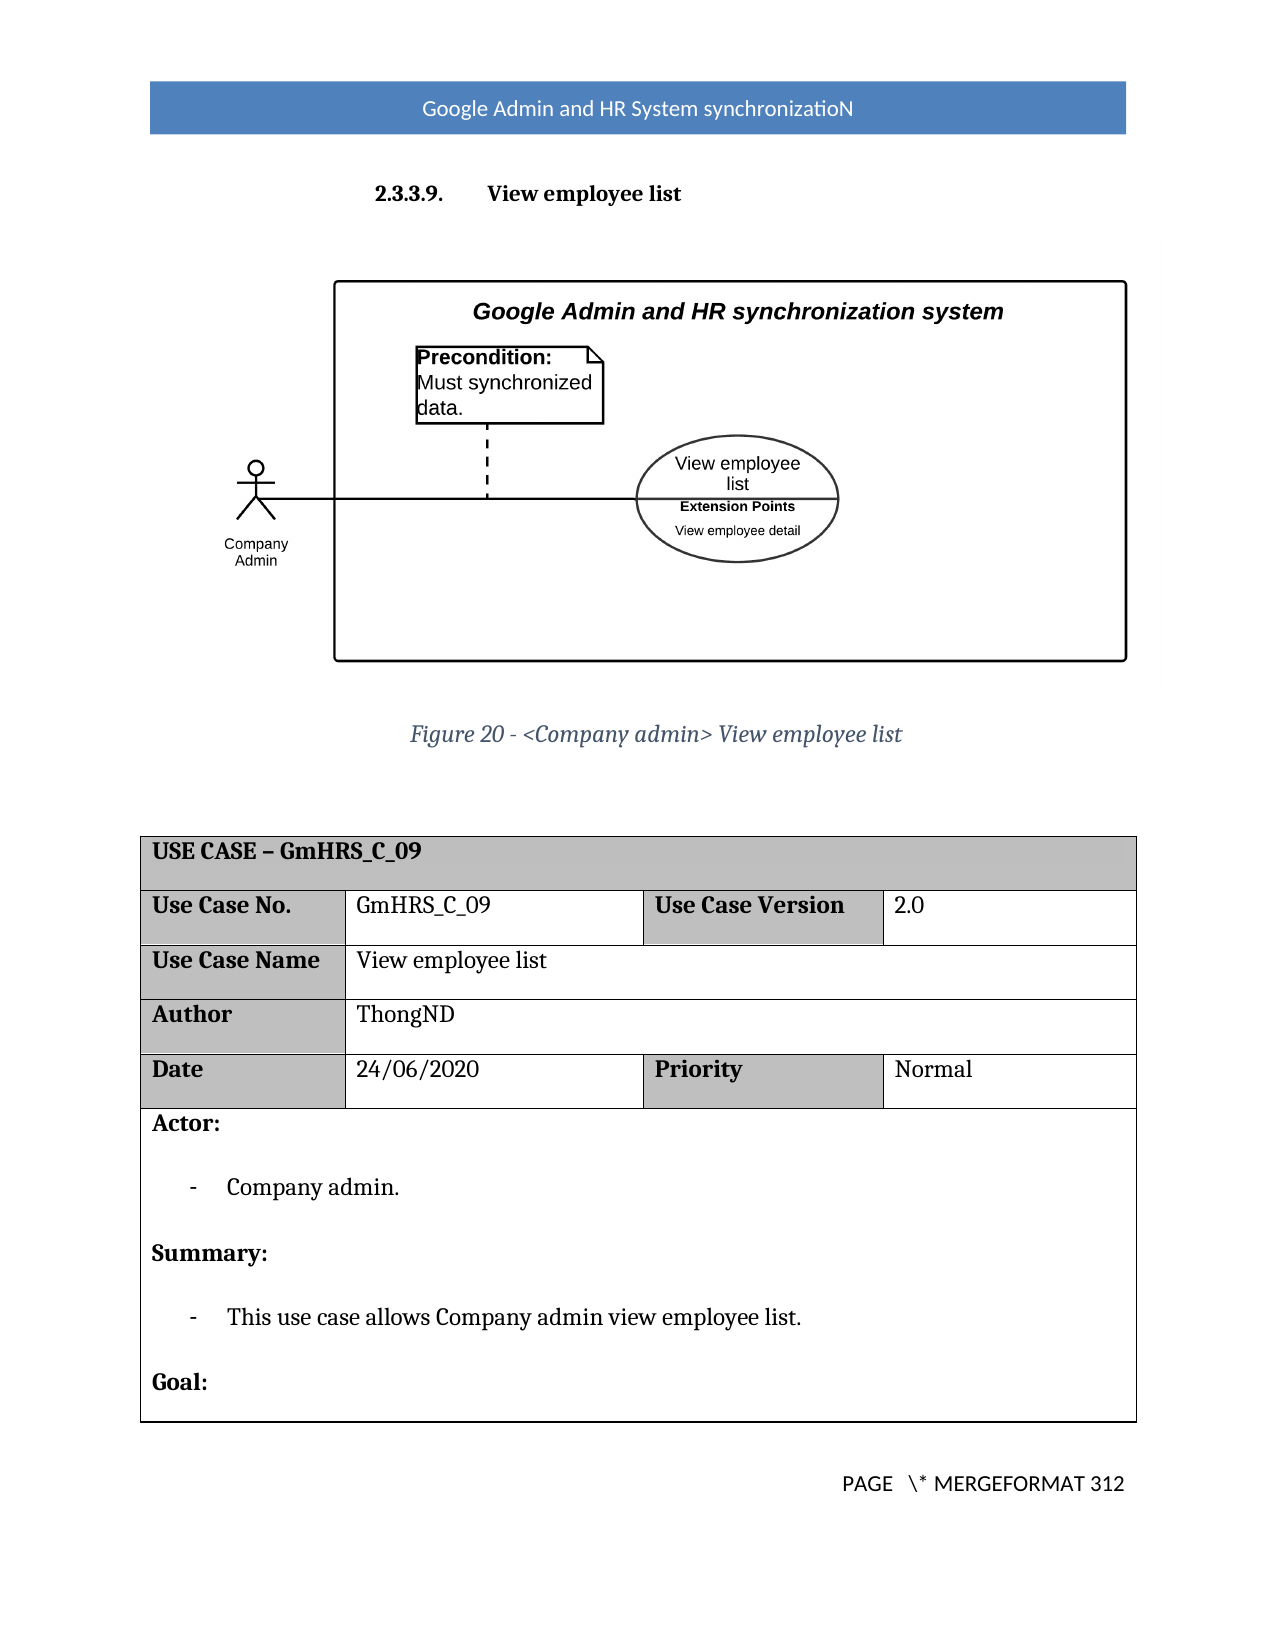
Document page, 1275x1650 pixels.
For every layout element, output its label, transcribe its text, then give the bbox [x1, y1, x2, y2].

table_cell Use Case Version [644, 891, 883, 944]
table_cell View employee list [346, 946, 1136, 999]
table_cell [141, 1109, 1136, 1421]
table_cell 24/06/2020 [346, 1055, 643, 1108]
table_cell Use Case Name [141, 946, 345, 999]
picture [187, 240, 1163, 687]
table_cell Priority [644, 1055, 883, 1108]
table_cell Date [141, 1055, 345, 1108]
table_cell ThongND [346, 1000, 1136, 1053]
text Figure 20 - <Company admin> View employee list [187, 720, 1125, 749]
table_cell Use Case No. [141, 891, 345, 944]
table_cell GmHRS_C_09 [346, 891, 643, 944]
table_cell Author [141, 1000, 345, 1053]
table_cell 2.0 [884, 891, 1136, 944]
table_cell Normal [884, 1055, 1136, 1108]
table_header USE CASE – GmHRS_C_09 [141, 837, 1136, 890]
subtitle View employee list [375, 181, 1125, 207]
